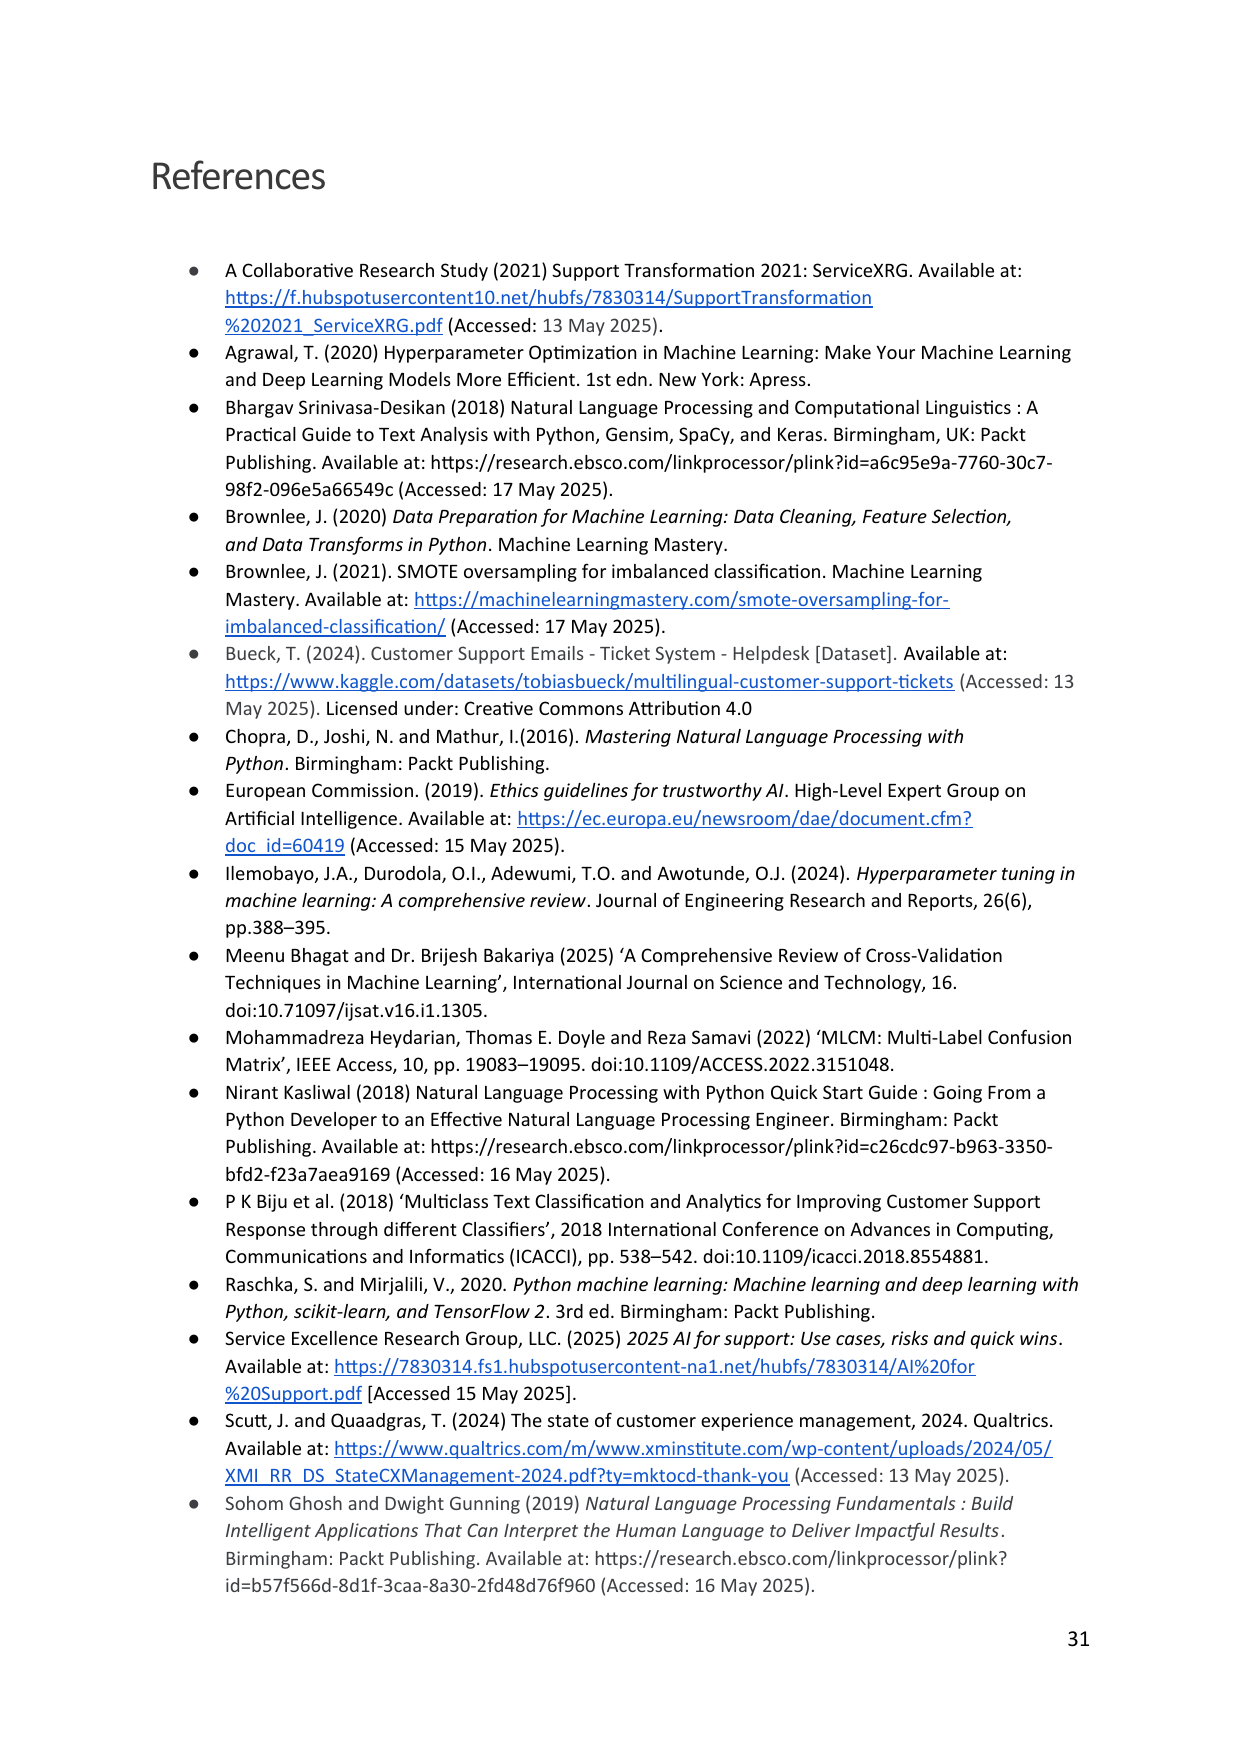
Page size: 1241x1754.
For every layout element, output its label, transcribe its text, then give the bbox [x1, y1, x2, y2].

list Chopra, D., Joshi, N. and Mathur, I.(2016). Mastering Natural Language Processing with Python. Birmingham: Packt Publishing. [187, 723, 1028, 776]
list Agrawal, T. (2020) Hyperparameter Optimization in Machine Learning: Make Your Machine Learning and Deep Learning Models More Efficient. 1st edn. New York: Apress. [187, 339, 1090, 392]
list Bueck, T. (2024). Customer Support Emails - Ticket System - Helpdesk [Dataset]. Available at: https://www.kaggle.com/datasets/tobiasbueck/multilingual-customer-support-tickets (Accessed: 13 May 2025). Licensed under: Creative Commons Attribution 4.0 [187, 641, 1090, 721]
list European Commission. (2019). Ethics guidelines for trustworthy AI. High-Level Expert Group on Artificial Intelligence. Available at: https://ec.europa.eu/newsroom/dae/document.cfm?doc_id=60419 (Accessed: 15 May 2025). [187, 778, 1090, 858]
list Raschka, S. and Mirjalili, V., 2020. Python machine learning: Machine learning and deep learning with Python, scikit-learn, and TensorFlow 2. 3rd ed. Birmingham: Packt Publishing. [187, 1271, 1090, 1324]
list Nirant Kasliwal (2018) Natural Language Processing with Python Quick Start Guide : Going From a Python Developer to an Effective Natural Language Processing Engineer. Birmingham: Packt Publishing. Available at: https://research.ebsco.com/linkprocessor/plink?id=c26cdc97-b963-3350-bfd2-f23a7aea9169 (Accessed: 16 May 2025). [187, 1079, 1090, 1187]
list Brownlee, J. (2020) Data Preparation for Machine Learning: Data Cleaning, Feature Selection, and Data Transforms in Python. Machine Learning Mastery. [187, 504, 1028, 557]
list Bhargav Srinivasa-Desikan (2018) Natural Language Processing and Computational Linguistics : A Practical Guide to Text Analysis with Python, Gensim, SpaCy, and Keras. Birmingham, UK: Packt Publishing. Available at: https://research.ebsco.com/linkprocessor/plink?id=a6c95e9a-7760-30c7-98f2-096e5a66549c (Accessed: 17 May 2025). [187, 394, 1090, 502]
list P K Biju et al. (2018) ‘Multiclass Text Classification and Analytics for Improving Customer Support Response through different Classifiers’, 2018 International Conference on Advances in Computing, Communications and Informatics (ICACCI), pp. 538–542. doi:10.1109/icacci.2018.8554881. [187, 1189, 1090, 1269]
list Service Excellence Research Group, LLC. (2025) 2025 AI for support: Use cases, risks and quick wins. Available at: https://7830314.fs1.hubspotusercontent-na1.net/hubfs/7830314/AI%20for%20Support.pdf [Accessed 15 May 2025]. [187, 1326, 1090, 1406]
subtitle References [150, 150, 1090, 201]
list A Collaborative Research Study (2021) Support Transformation 2021: ServiceXRG. Available at: https://f.hubspotusercontent10.net/hubfs/7830314/SupportTransformation%202021_ServiceXRG.pdf (Accessed: 13 May 2025). [187, 257, 1090, 338]
list Brownlee, J. (2021). SMOTE oversampling for imbalanced classification. Machine Learning Mastery. Available at: https://machinelearningmastery.com/smote-oversampling-for-imbalanced-classification/ (Accessed: 17 May 2025). [187, 559, 1028, 639]
list Scutt, J. and Quaadgras, T. (2024) The state of customer experience management, 2024. Qualtrics. Available at: https://www.qualtrics.com/m/www.xminstitute.com/wp-content/uploads/2024/05/XMI_RR_DS_StateCXManagement-2024.pdf?ty=mktocd-thank-you (Accessed: 13 May 2025). [187, 1408, 1090, 1488]
list Sohom Ghosh and Dwight Gunning (2019) Natural Language Processing Fundamentals : Build Intelligent Applications That Can Interpret the Human Language to Deliver Impactful Results. Birmingham: Packt Publishing. Available at: https://research.ebsco.com/linkprocessor/plink?id=b57f566d-8d1f-3caa-8a30-2fd48d76f960 (Accessed: 16 May 2025). [187, 1490, 1090, 1598]
list Mohammadreza Heydarian, Thomas E. Doyle and Reza Samavi (2022) ‘MLCM: Multi-Label Confusion Matrix’, IEEE Access, 10, pp. 19083–19095. doi:10.1109/ACCESS.2022.3151048. [187, 1024, 1090, 1077]
list Ilemobayo, J.A., Durodola, O.I., Adewumi, T.O. and Awotunde, O.J. (2024). Hyperparameter tuning in machine learning: A comprehensive review. Journal of Engineering Research and Reports, 26(6), pp.388–395. [187, 860, 1090, 940]
list Meenu Bhagat and Dr. Brijesh Bakariya (2025) ‘A Comprehensive Review of Cross-Validation Techniques in Machine Learning’, International Journal on Science and Technology, 16. doi:10.71097/ijsat.v16.i1.1305. [187, 942, 1090, 1022]
